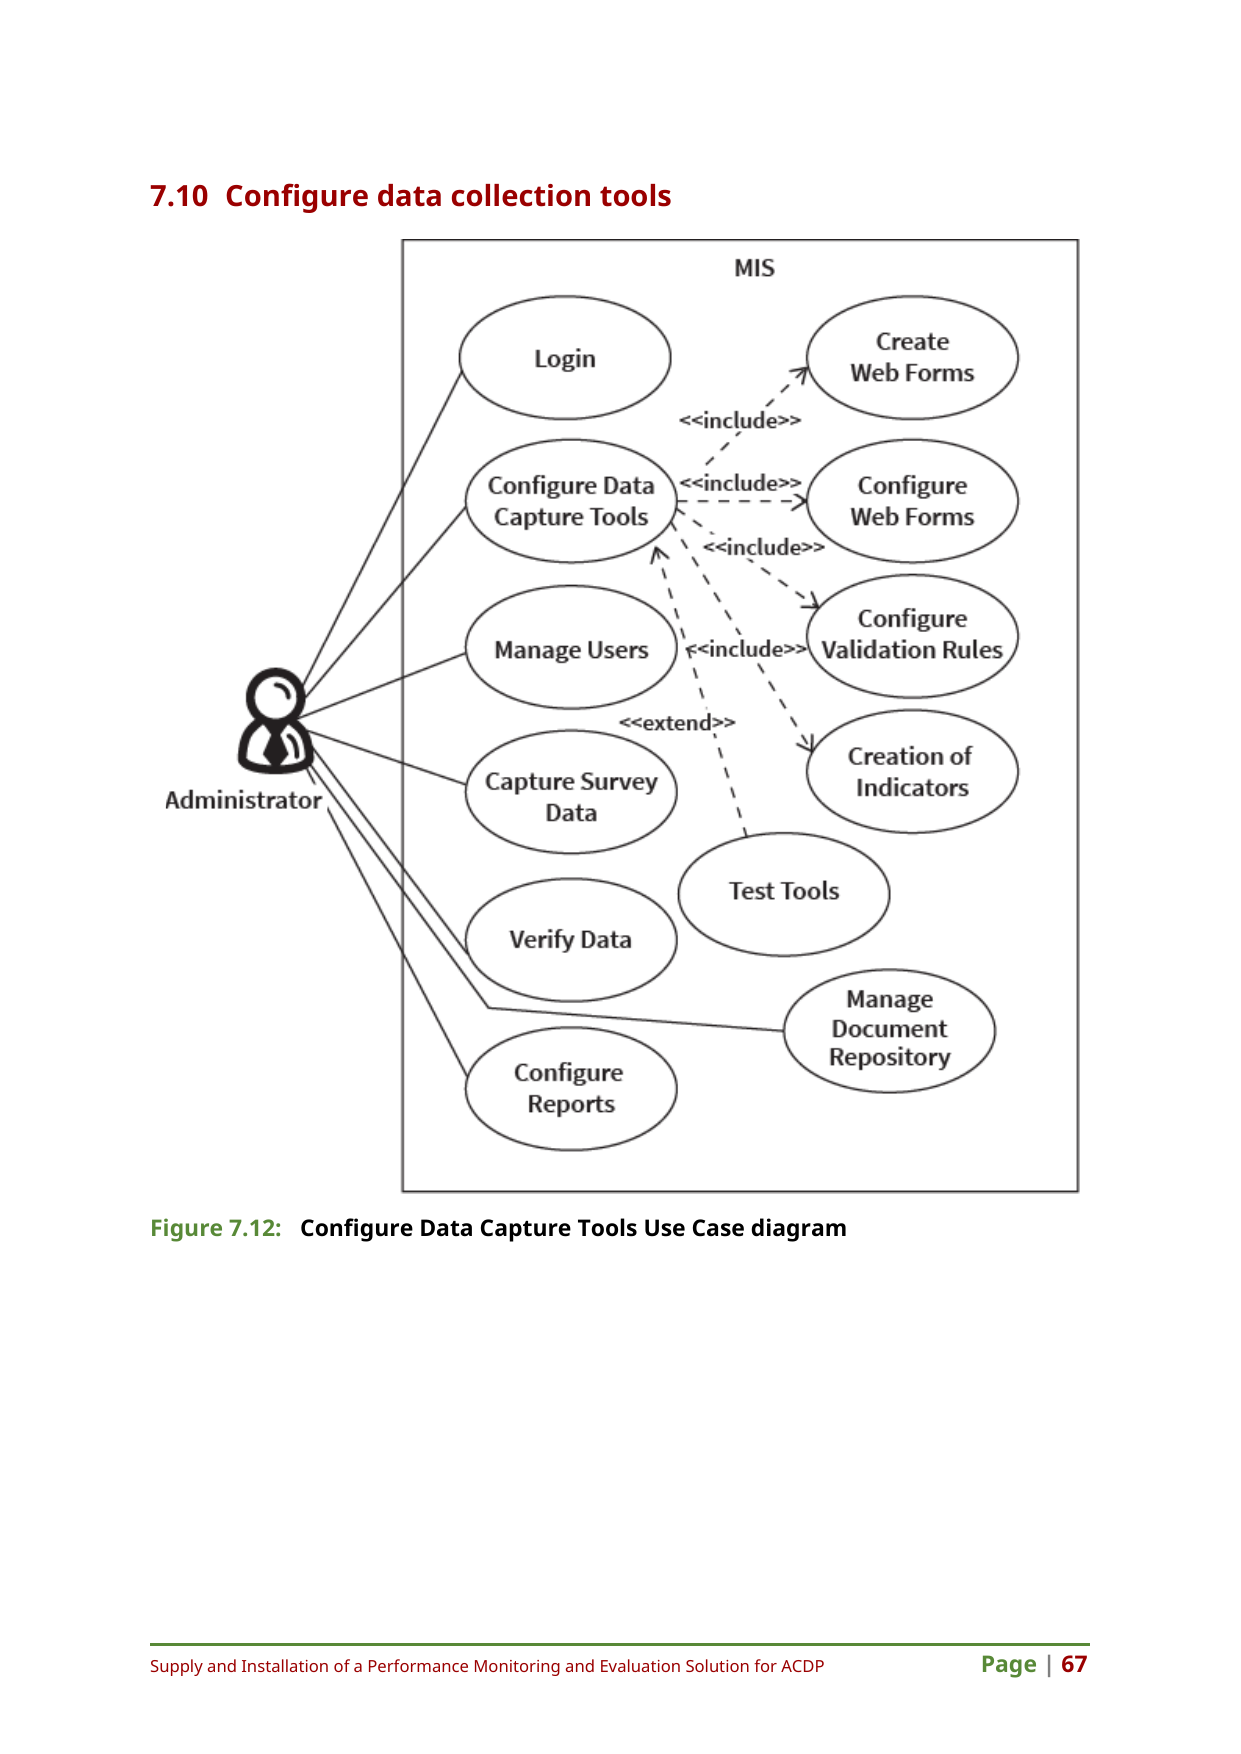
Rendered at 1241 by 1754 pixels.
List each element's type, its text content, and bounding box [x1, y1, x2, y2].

text Figure 7.12: Configure Data Capture Tools Use Case diagram [150, 1212, 1090, 1243]
picture [165, 239, 1080, 1194]
subtitle 7.10 Configure data collection tools [150, 175, 1090, 215]
